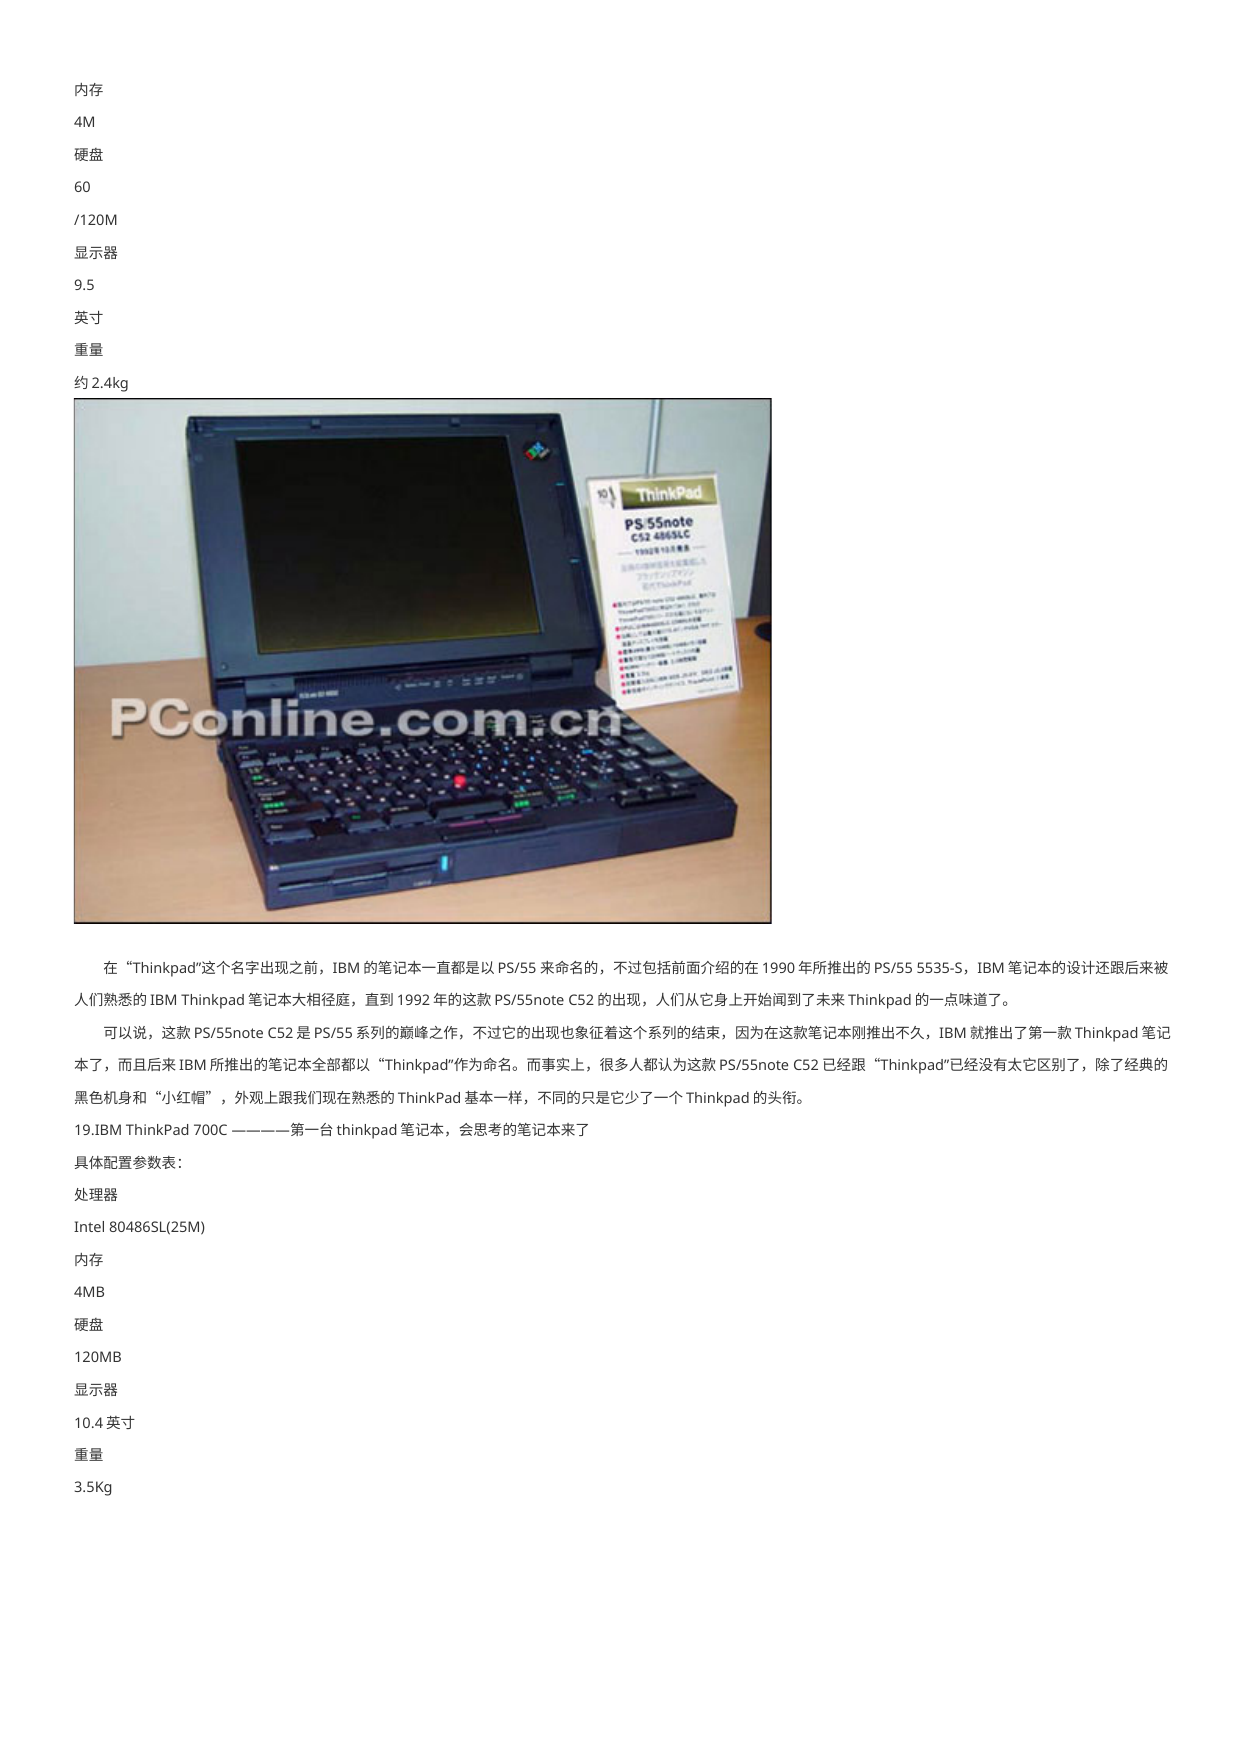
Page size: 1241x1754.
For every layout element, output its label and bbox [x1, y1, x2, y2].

picture [73, 398, 772, 924]
text [74, 73, 1181, 1503]
